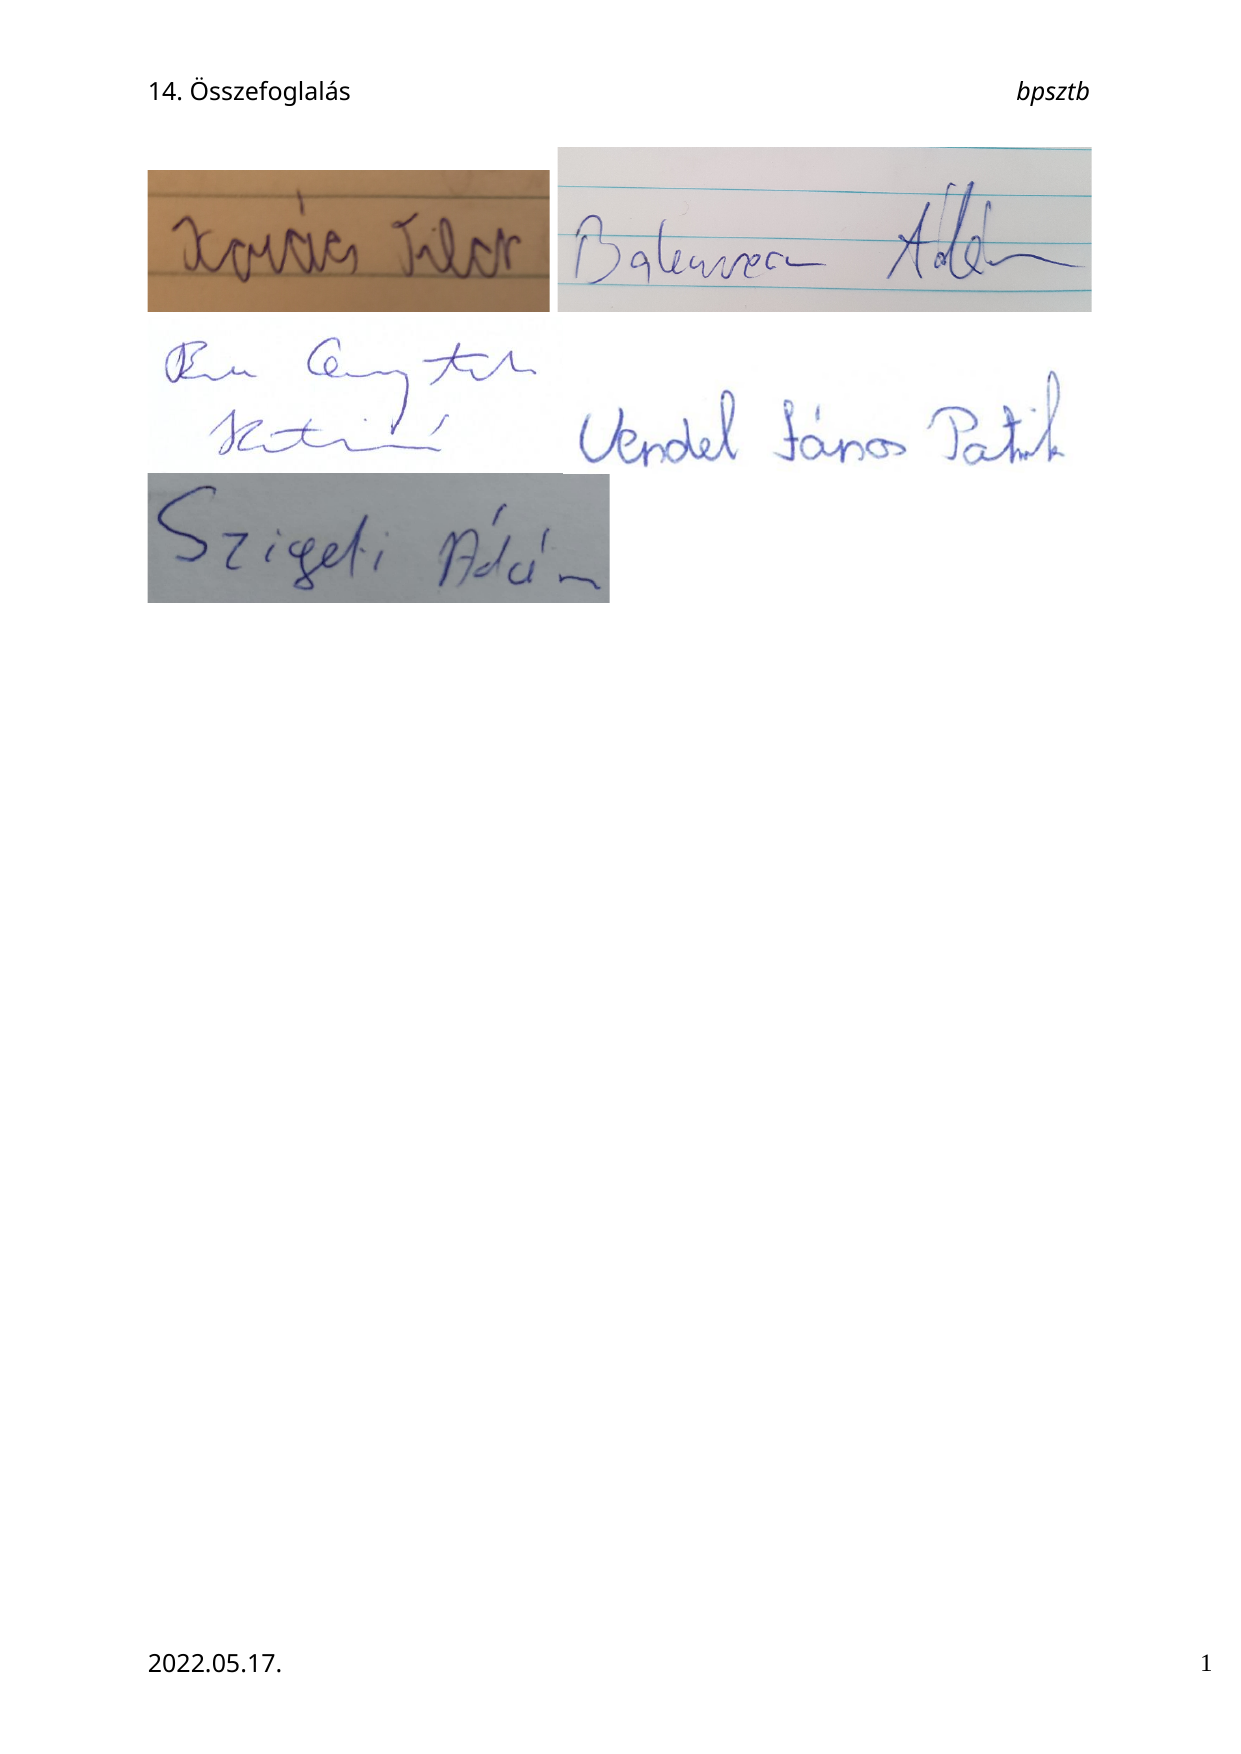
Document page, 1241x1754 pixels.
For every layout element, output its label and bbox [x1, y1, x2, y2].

picture [557, 147, 1092, 312]
picture [147, 317, 1082, 603]
picture [147, 170, 550, 312]
